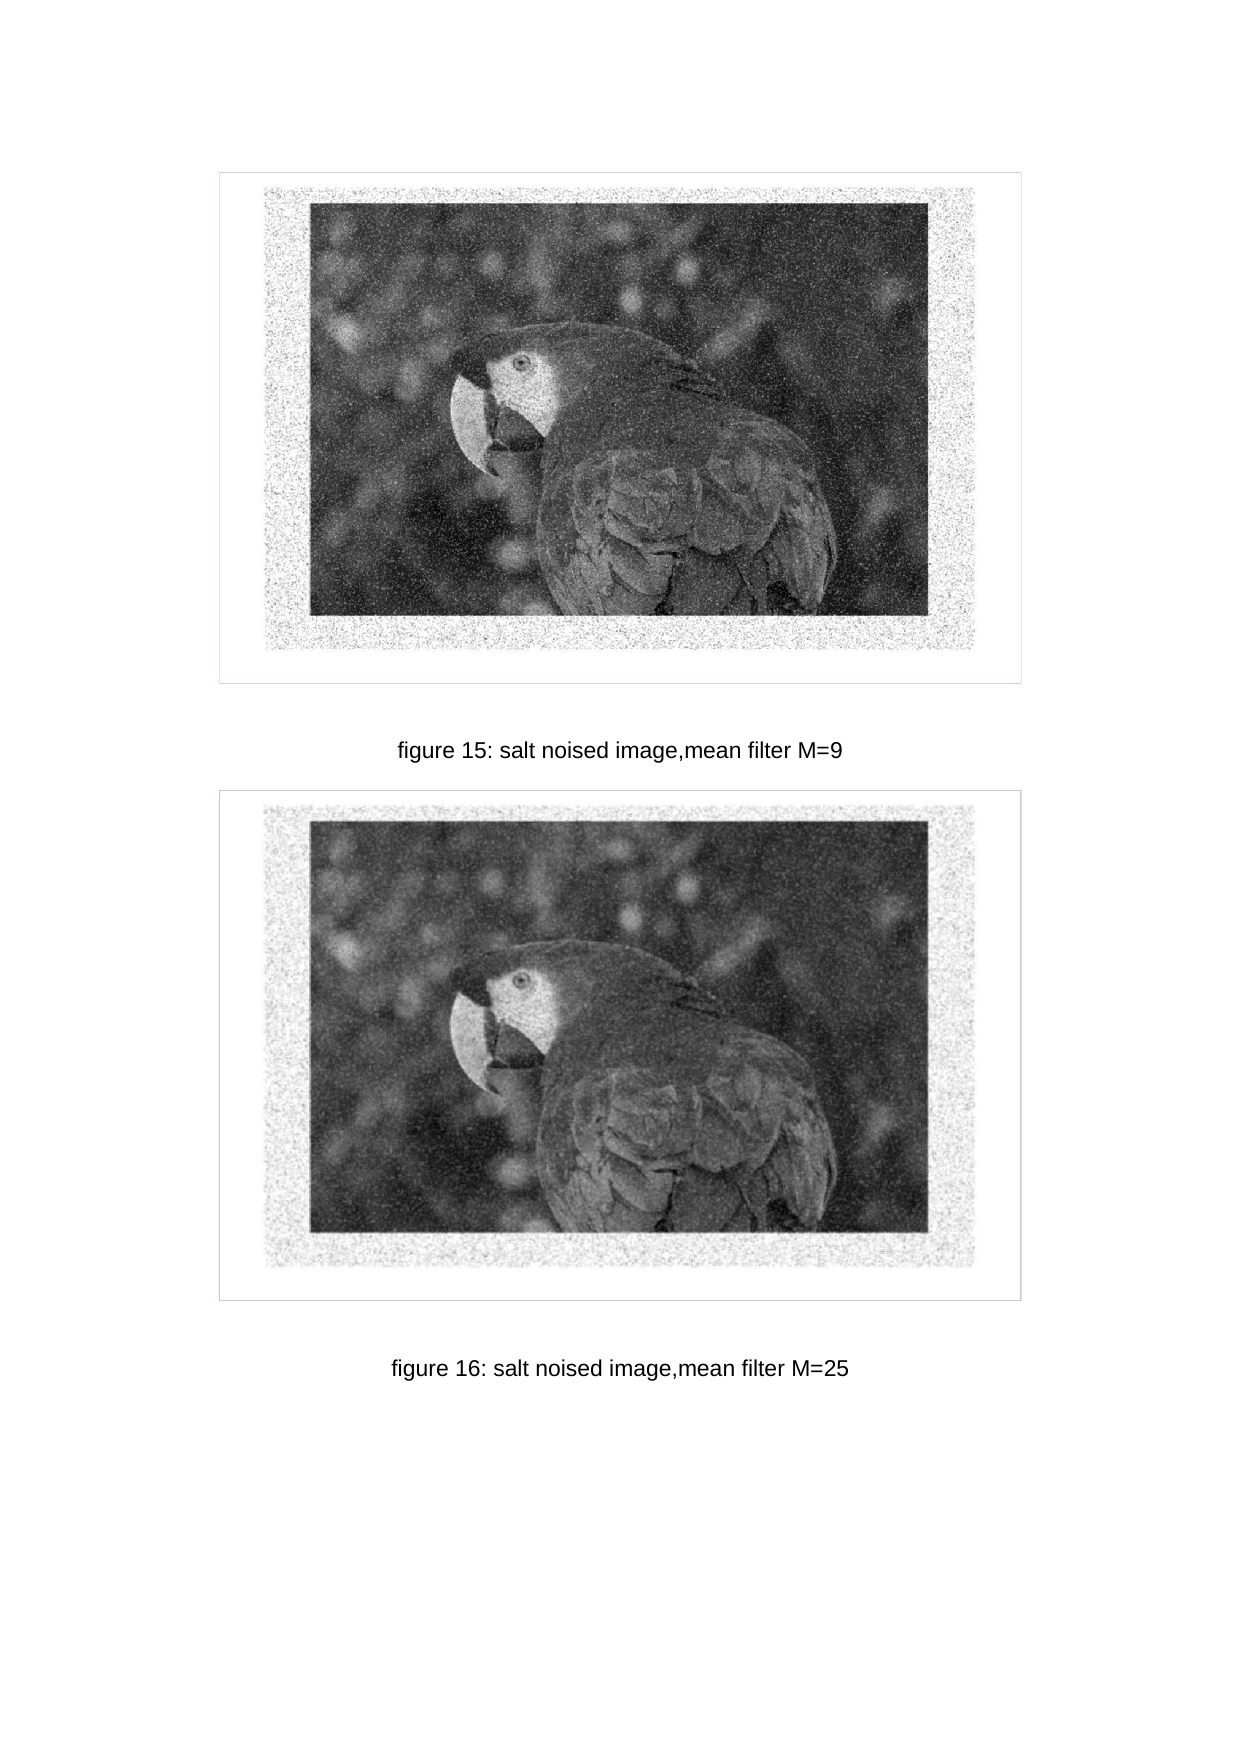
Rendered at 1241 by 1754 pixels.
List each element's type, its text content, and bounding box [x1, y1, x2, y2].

text figure 15: salt noised image,mean filter M=9figure 16: salt noised image,mean filter M=25figure 17: salt noised image,mean filter M=121 [150, 734, 1090, 767]
picture [150, 767, 1091, 1351]
picture [150, 150, 1091, 734]
text figure 15: salt noised image,mean filter M=9figure 16: salt noised image,mean filter M=25figure 17: salt noised image,mean filter M=121 [150, 1351, 1090, 1381]
